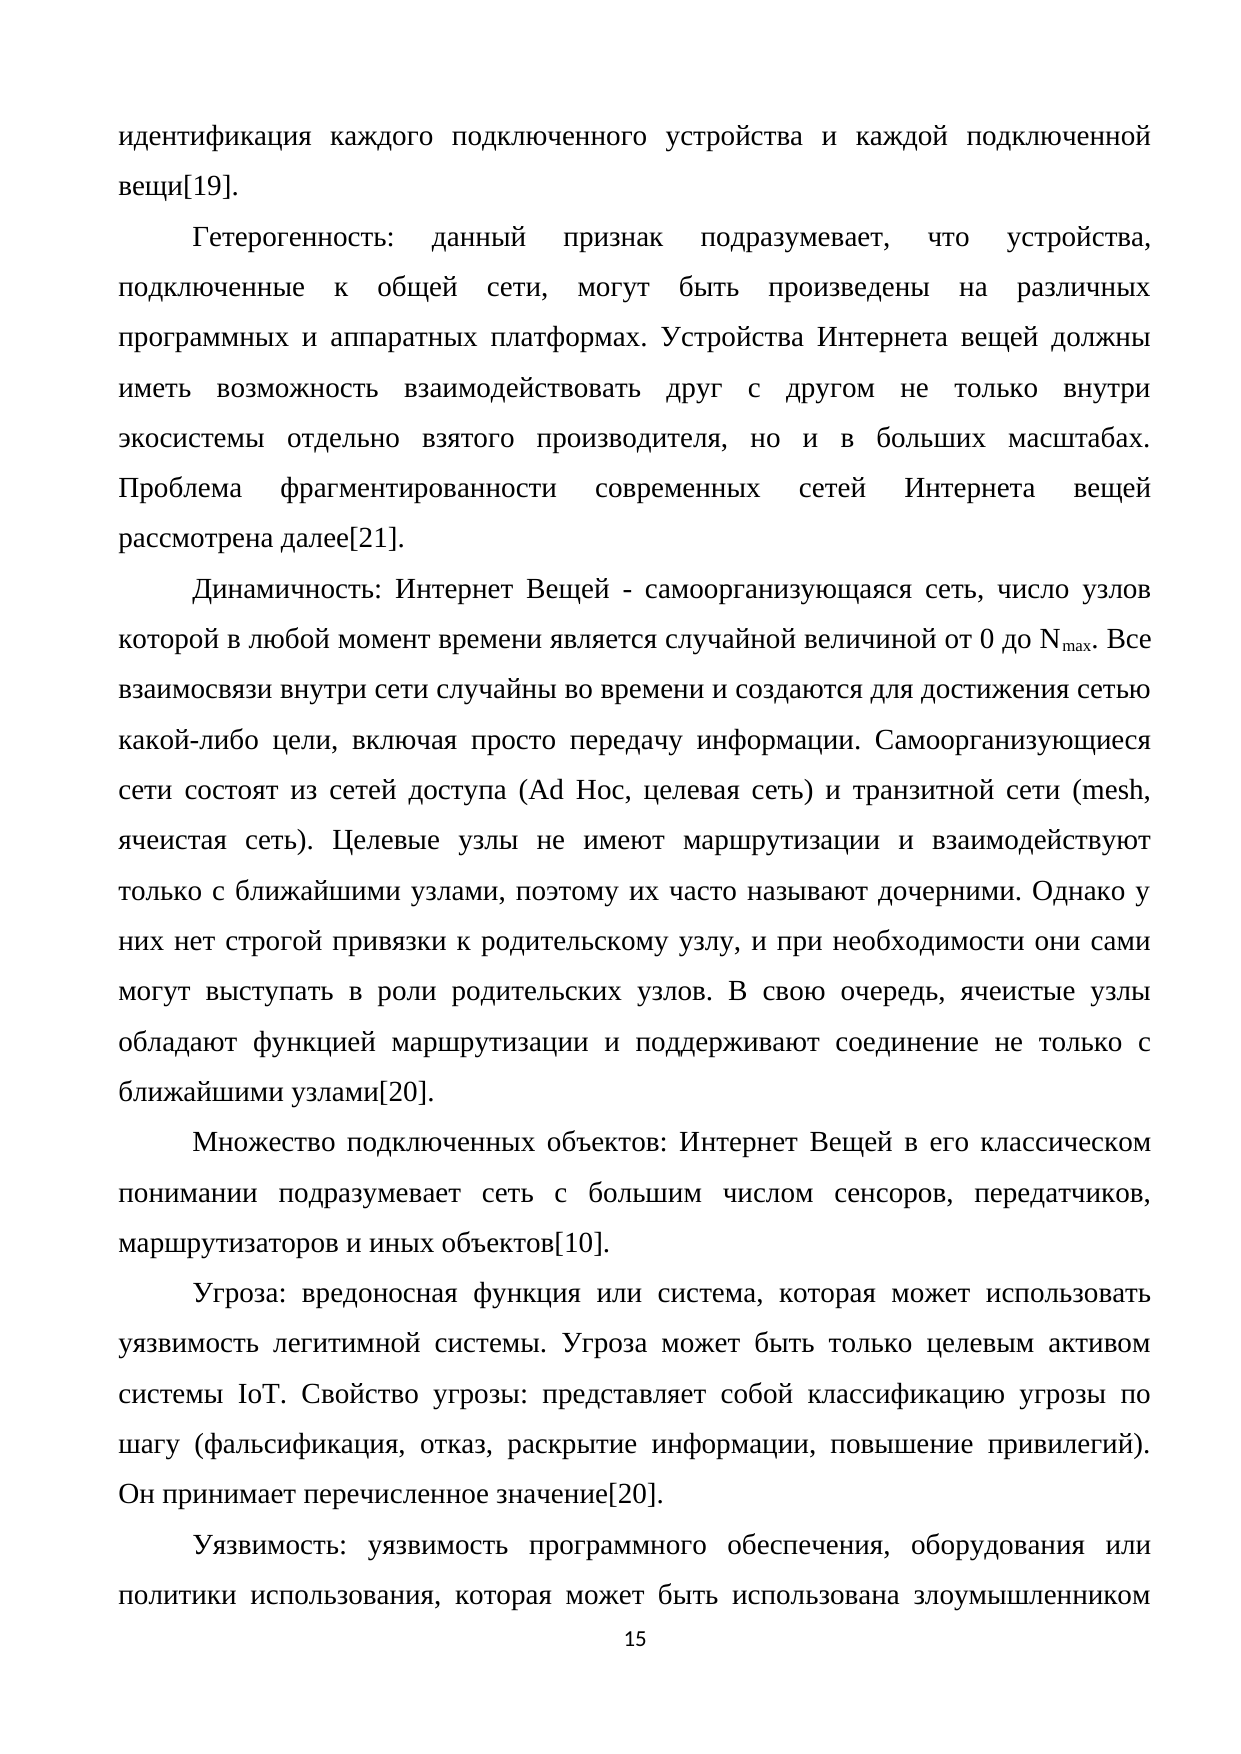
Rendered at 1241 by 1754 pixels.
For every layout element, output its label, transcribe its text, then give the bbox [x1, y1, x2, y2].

text Гетерогенность: данный признак подразумевает, что устройства, подключенные к общей сети, могут быть произведены на различных программных и аппаратных платформах. Устройства Интернета вещей должны иметь возможность взаимодействовать друг с другом не только внутри экосистемы отдельно взятого производителя, но и в больших масштабах. Проблема фрагментированности современных сетей Интернета вещей рассмотрена далее[21]. [118, 219, 1152, 554]
text Угроза: вредоносная функция или система, которая может использовать уязвимость легитимной системы. Угроза может быть только целевым активом системы IoT. Свойство угрозы: представляет собой классификацию угрозы по шагу (фальсификация, отказ, раскрытие информации, повышение привилегий). Он принимает перечисленное значение[20]. [118, 1275, 1152, 1510]
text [118, 118, 1152, 202]
text Динамичность: Интернет Вещей - самоорганизующаяся сеть, число узлов которой в любой момент времени является случайной величиной от 0 до Nmax. Все взаимосвязи внутри сети случайны во времени и создаются для достижения сетью какой-либо цели, включая просто передачу информации. Самоорганизующиеся сети состоят из сетей доступа (Ad Нос, целевая сеть) и транзитной сети (mesh, ячеистая сеть). Целевые узлы не имеют маршрутизации и взаимодействуют только с ближайшими узлами, поэтому их часто называют дочерними. Однако у них нет строгой привязки к родительскому узлу, и при необходимости они сами могут выступать в роли родительских узлов. В свою очередь, ячеистые узлы обладают функцией маршрутизации и поддерживают соединение не только с ближайшими узлами[20]. [118, 571, 1152, 1108]
text Множество подключенных объектов: Интернет Вещей в его классическом понимании подразумевает сеть с большим числом сенсоров, передатчиков, маршрутизаторов и иных объектов[10]. [118, 1124, 1152, 1258]
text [118, 1527, 1152, 1611]
